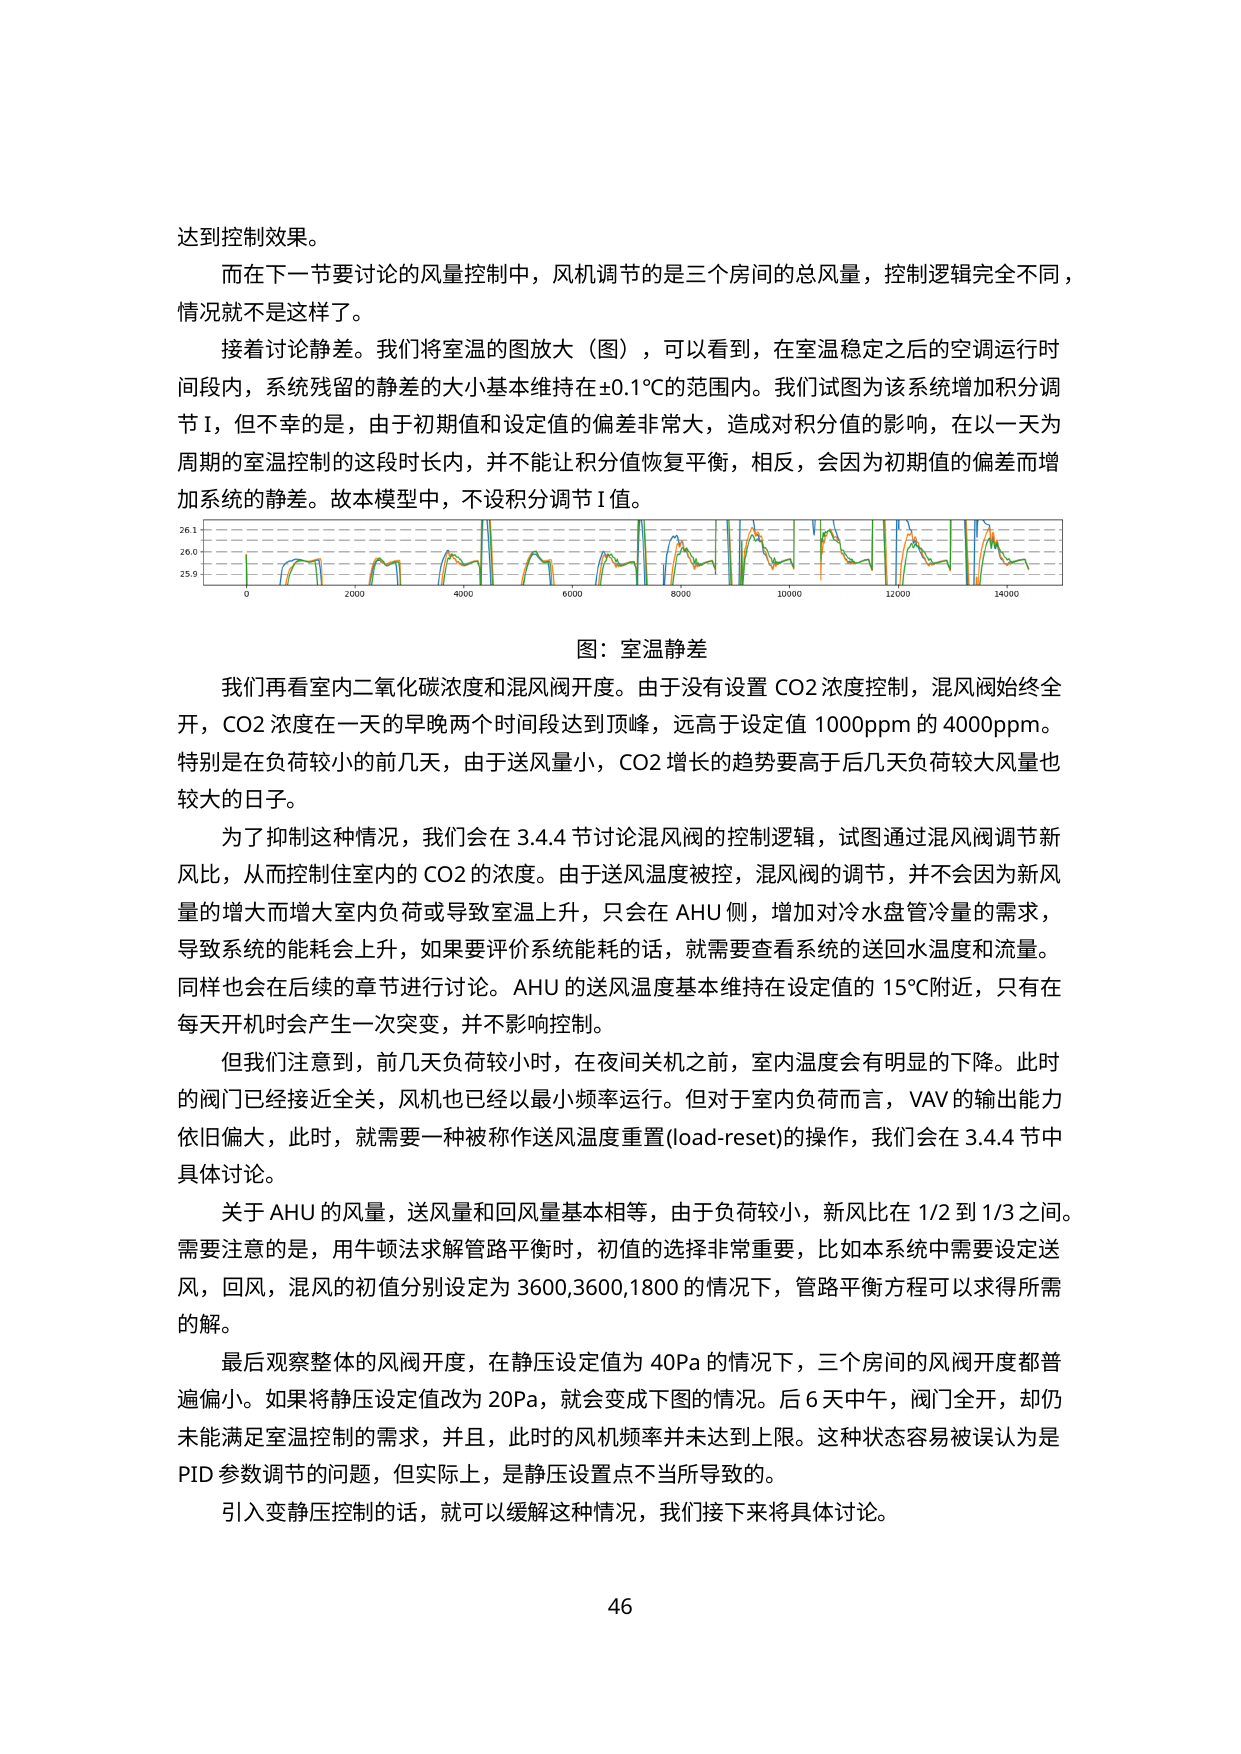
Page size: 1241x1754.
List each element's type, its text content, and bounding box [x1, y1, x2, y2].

text 图：室温静差 [177, 629, 1063, 667]
text 而在下一节要讨论的风量控制中，风机调节的是三个房间的总风量，控制逻辑完全不同，情况就不是这样了。 [177, 254, 1063, 329]
text 但我们注意到，前几天负荷较小时，在夜间关机之前，室内温度会有明显的下降。此时的阀门已经接近全关，风机也已经以最小频率运行。但对于室内负荷而言，VAV的输出能力依旧偏大，此时，就需要一种被称作送风温度重置(load-reset)的操作，我们会在3.4.4节中具体讨论。 [177, 1042, 1063, 1192]
text 接着讨论静差。我们将室温的图放大（图），可以看到，在室温稳定之后的空调运行时间段内，系统残留的静差的大小基本维持在±0.1℃的范围内。我们试图为该系统增加积分调节I，但不幸的是，由于初期值和设定值的偏差非常大，造成对积分值的影响，在以一天为周期的室温控制的这段时长内，并不能让积分值恢复平衡，相反，会因为初期值的偏差而增加系统的静差。故本模型中，不设积分调节I值。 [177, 329, 1063, 516]
text 关于AHU的风量，送风量和回风量基本相等，由于负荷较小，新风比在1/2到1/3之间。需要注意的是，用牛顿法求解管路平衡时，初值的选择非常重要，比如本系统中需要设定送风，回风，混风的初值分别设定为3600,3600,1800的情况下，管路平衡方程可以求得所需的解。 [177, 1192, 1063, 1342]
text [177, 217, 1063, 254]
picture [177, 516, 1063, 600]
text 最后观察整体的风阀开度，在静压设定值为40Pa的情况下，三个房间的风阀开度都普遍偏小。如果将静压设定值改为20Pa，就会变成下图的情况。后6天中午，阀门全开，却仍未能满足室温控制的需求，并且，此时的风机频率并未达到上限。这种状态容易被误认为是PID参数调节的问题，但实际上，是静压设置点不当所导致的。 [177, 1342, 1063, 1492]
text 为了抑制这种情况，我们会在3.4.4节讨论混风阀的控制逻辑，试图通过混风阀调节新风比，从而控制住室内的CO2的浓度。由于送风温度被控，混风阀的调节，并不会因为新风量的增大而增大室内负荷或导致室温上升，只会在AHU侧，增加对冷水盘管冷量的需求，导致系统的能耗会上升，如果要评价系统能耗的话，就需要查看系统的送回水温度和流量。同样也会在后续的章节进行讨论。AHU的送风温度基本维持在设定值的15℃附近，只有在每天开机时会产生一次突变，并不影响控制。 [177, 817, 1063, 1042]
text 我们再看室内二氧化碳浓度和混风阀开度。由于没有设置CO2浓度控制，混风阀始终全开，CO2浓度在一天的早晚两个时间段达到顶峰，远高于设定值1000ppm的4000ppm。特别是在负荷较小的前几天，由于送风量小，CO2增长的趋势要高于后几天负荷较大风量也较大的日子。 [177, 667, 1063, 817]
text 引入变静压控制的话，就可以缓解这种情况，我们接下来将具体讨论。 [177, 1492, 1063, 1529]
